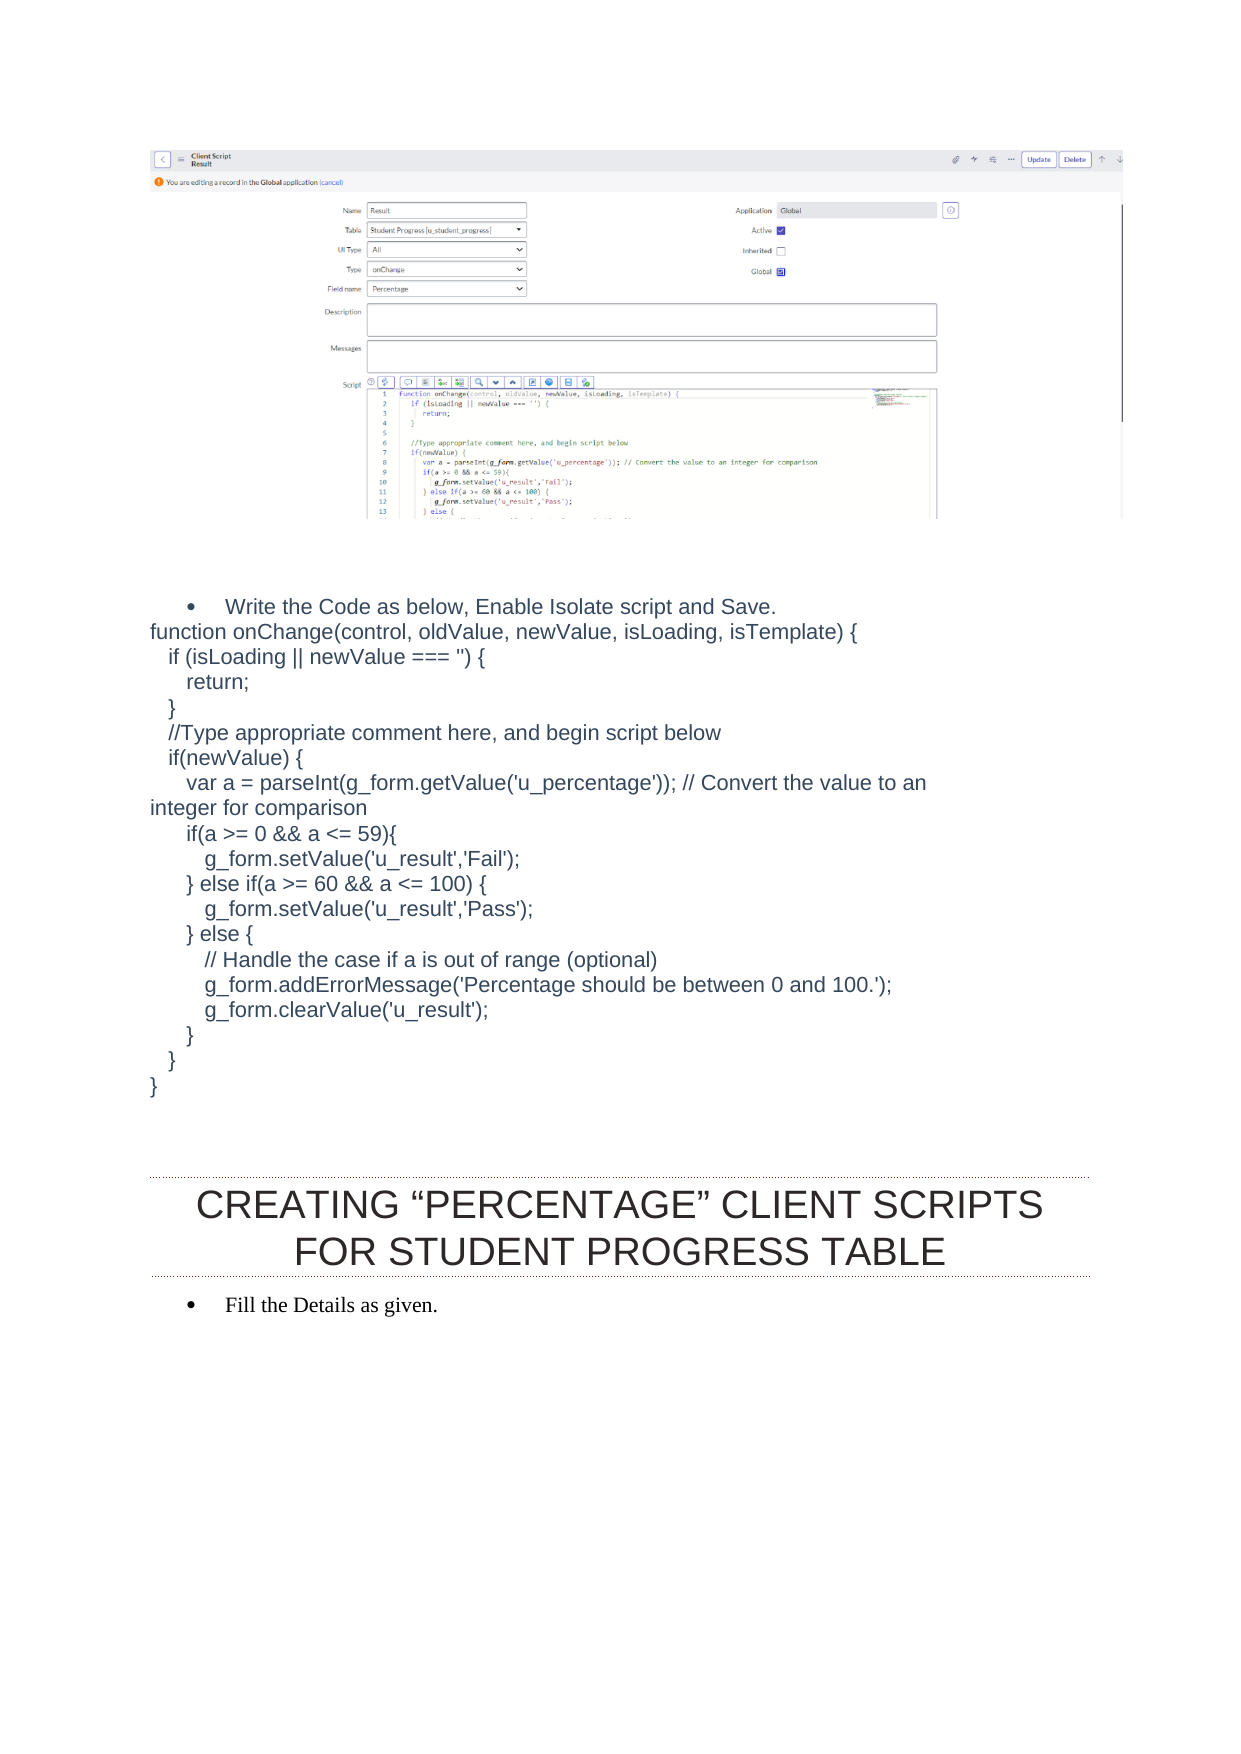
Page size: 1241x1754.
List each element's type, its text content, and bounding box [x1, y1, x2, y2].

text return; [150, 669, 993, 694]
list Write the Code as below, Enable Isolate script and Save. [187, 594, 993, 619]
text if(a >= 0 && a <= 59){ [150, 821, 993, 846]
text g_form.setValue('u_result','Pass'); [150, 896, 993, 921]
text var a = parseInt(g_form.getValue('u_percentage')); // Convert the value to an integer for comparison [150, 770, 993, 821]
text } [150, 1022, 993, 1047]
text } [150, 694, 993, 720]
text function onChange(control, oldValue, newValue, isLoading, isTemplate) { [150, 619, 993, 644]
text g_form.setValue('u_result','Fail'); [150, 846, 993, 871]
text } else { [150, 921, 993, 947]
text g_form.clearValue('u_result'); [150, 997, 993, 1022]
text } else if(a >= 60 && a <= 100) { [150, 871, 993, 896]
text } [150, 1073, 993, 1098]
text if(newValue) { [150, 745, 993, 770]
text // Handle the case if a is out of range (optional) [150, 947, 993, 972]
picture [150, 150, 1123, 519]
text if (isLoading || newValue === '') { [150, 644, 993, 669]
subtitle Creating “Percentage” Client Scripts for Student progress Table [150, 1177, 1090, 1277]
text g_form.addErrorMessage('Percentage should be between 0 and 100.'); [150, 972, 993, 997]
text } [150, 1047, 993, 1073]
text //Type appropriate comment here, and begin script below [150, 720, 993, 745]
list Fill the Details as given. [187, 1292, 993, 1318]
